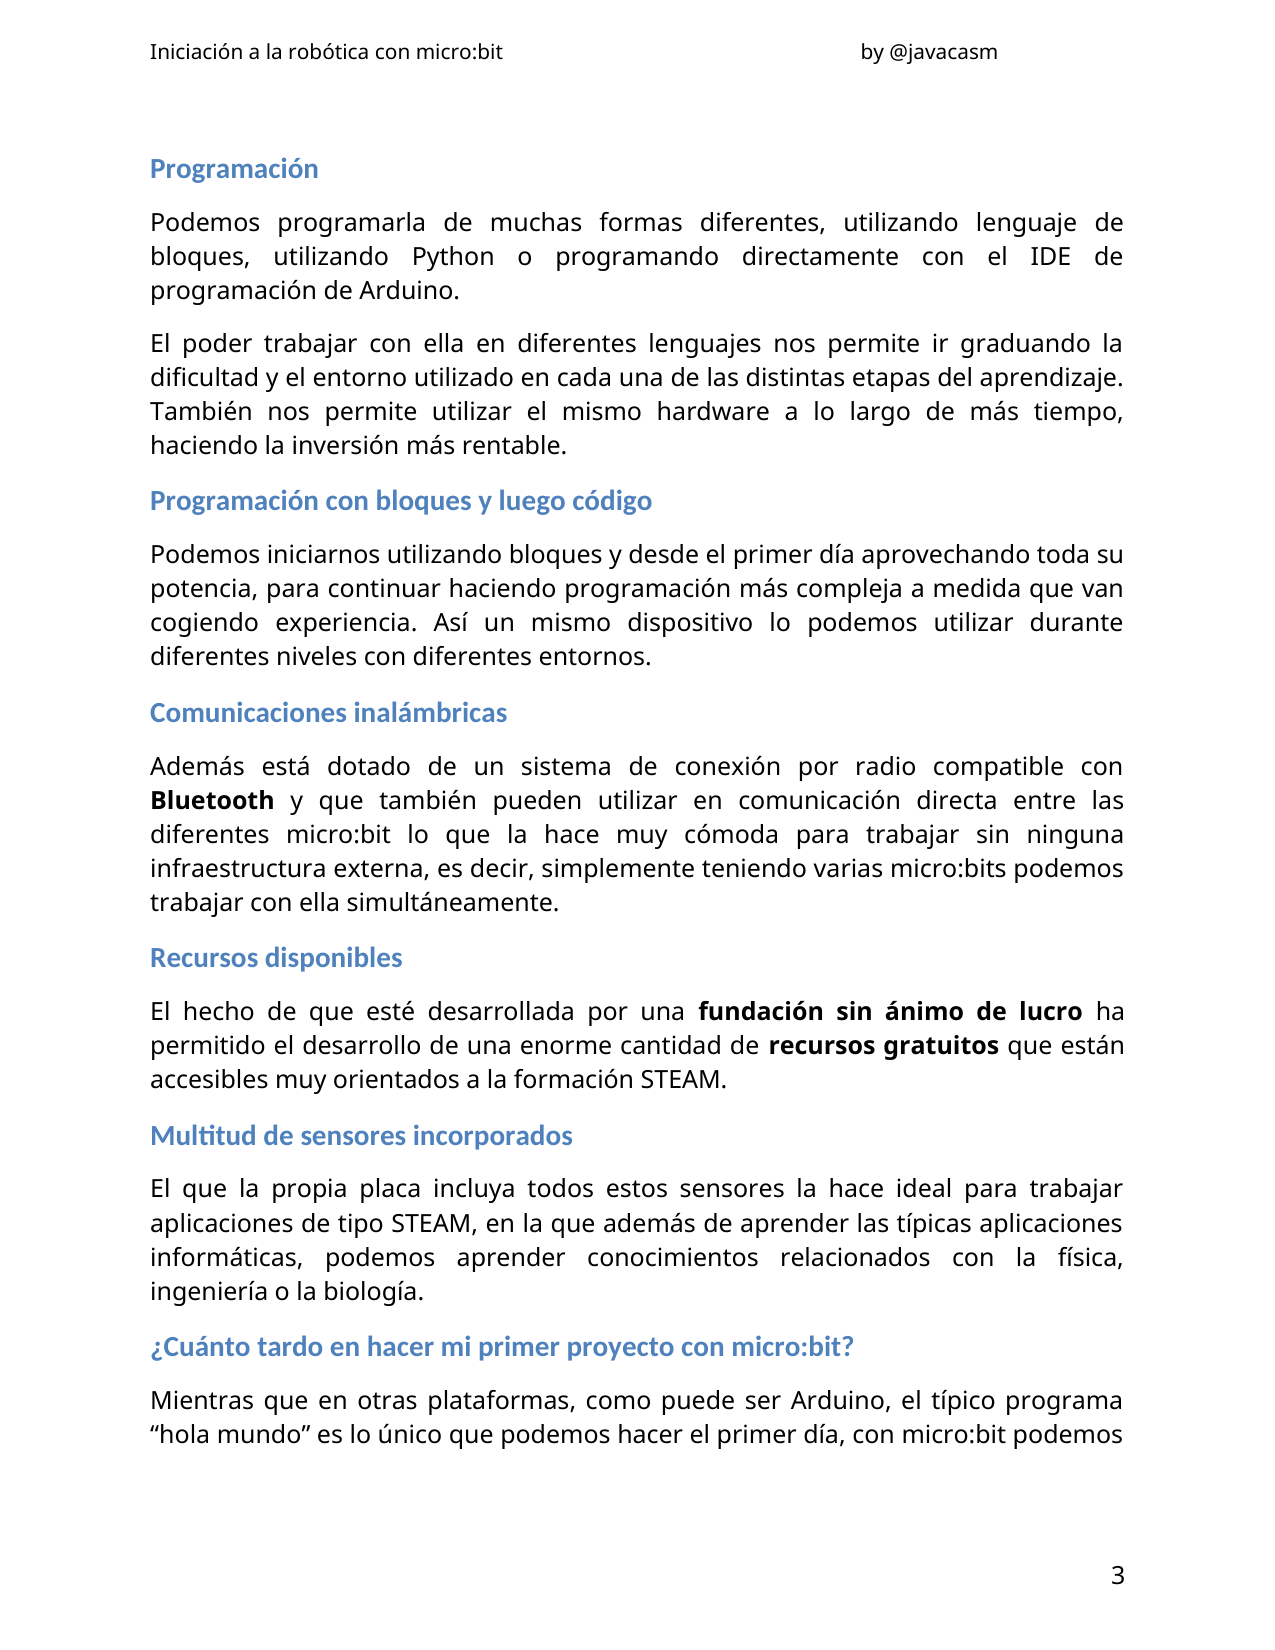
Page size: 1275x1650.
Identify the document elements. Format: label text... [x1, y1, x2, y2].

subtitle Multitud de sensores incorporados [150, 1117, 1125, 1152]
text El que la propia placa incluya todos estos sensores la hace ideal para trabajar aplicaciones de tipo STEAM, en la que además de aprender las típicas aplicaciones informáticas, podemos aprender conocimientos relacionados con la física, ingeniería o la biología. [150, 1171, 1125, 1307]
text Además está dotado de un sistema de conexión por radio compatible con Bluetooth y que también pueden utilizar en comunicación directa entre las diferentes micro:bit lo que la hace muy cómoda para trabajar sin ninguna infraestructura externa, es decir, simplemente teniendo varias micro:bits podemos trabajar con ella simultáneamente. [150, 748, 1125, 918]
subtitle ¿Cuánto tardo en hacer mi primer proyecto con micro:bit? [150, 1328, 1125, 1364]
subtitle Recursos disponibles [150, 939, 1125, 975]
subtitle Comunicaciones inalámbricas [150, 694, 1125, 729]
text El poder trabajar con ella en diferentes lenguajes nos permite ir graduando la dificultad y el entorno utilizado en cada una de las distintas etapas del aprendizaje. También nos permite utilizar el mismo hardware a lo largo de más tiempo, haciendo la inversión más rentable. [150, 325, 1125, 462]
text El hecho de que esté desarrollada por una fundación sin ánimo de lucro ha permitido el desarrollo de una enorme cantidad de recursos gratuitos que están accesibles muy orientados a la formación STEAM. [150, 994, 1125, 1096]
subtitle Programación con bloques y luego código [150, 482, 1125, 518]
subtitle Programación [150, 150, 1125, 186]
text Podemos programarla de muchas formas diferentes, utilizando lenguaje de bloques, utilizando Python o programando directamente con el IDE de programación de Arduino. [150, 204, 1125, 307]
text Podemos iniciarnos utilizando bloques y desde el primer día aprovechando toda su potencia, para continuar haciendo programación más compleja a medida que van cogiendo experiencia. Así un mismo dispositivo lo podemos utilizar durante diferentes niveles con diferentes entornos. [150, 537, 1125, 673]
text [150, 1383, 1125, 1451]
